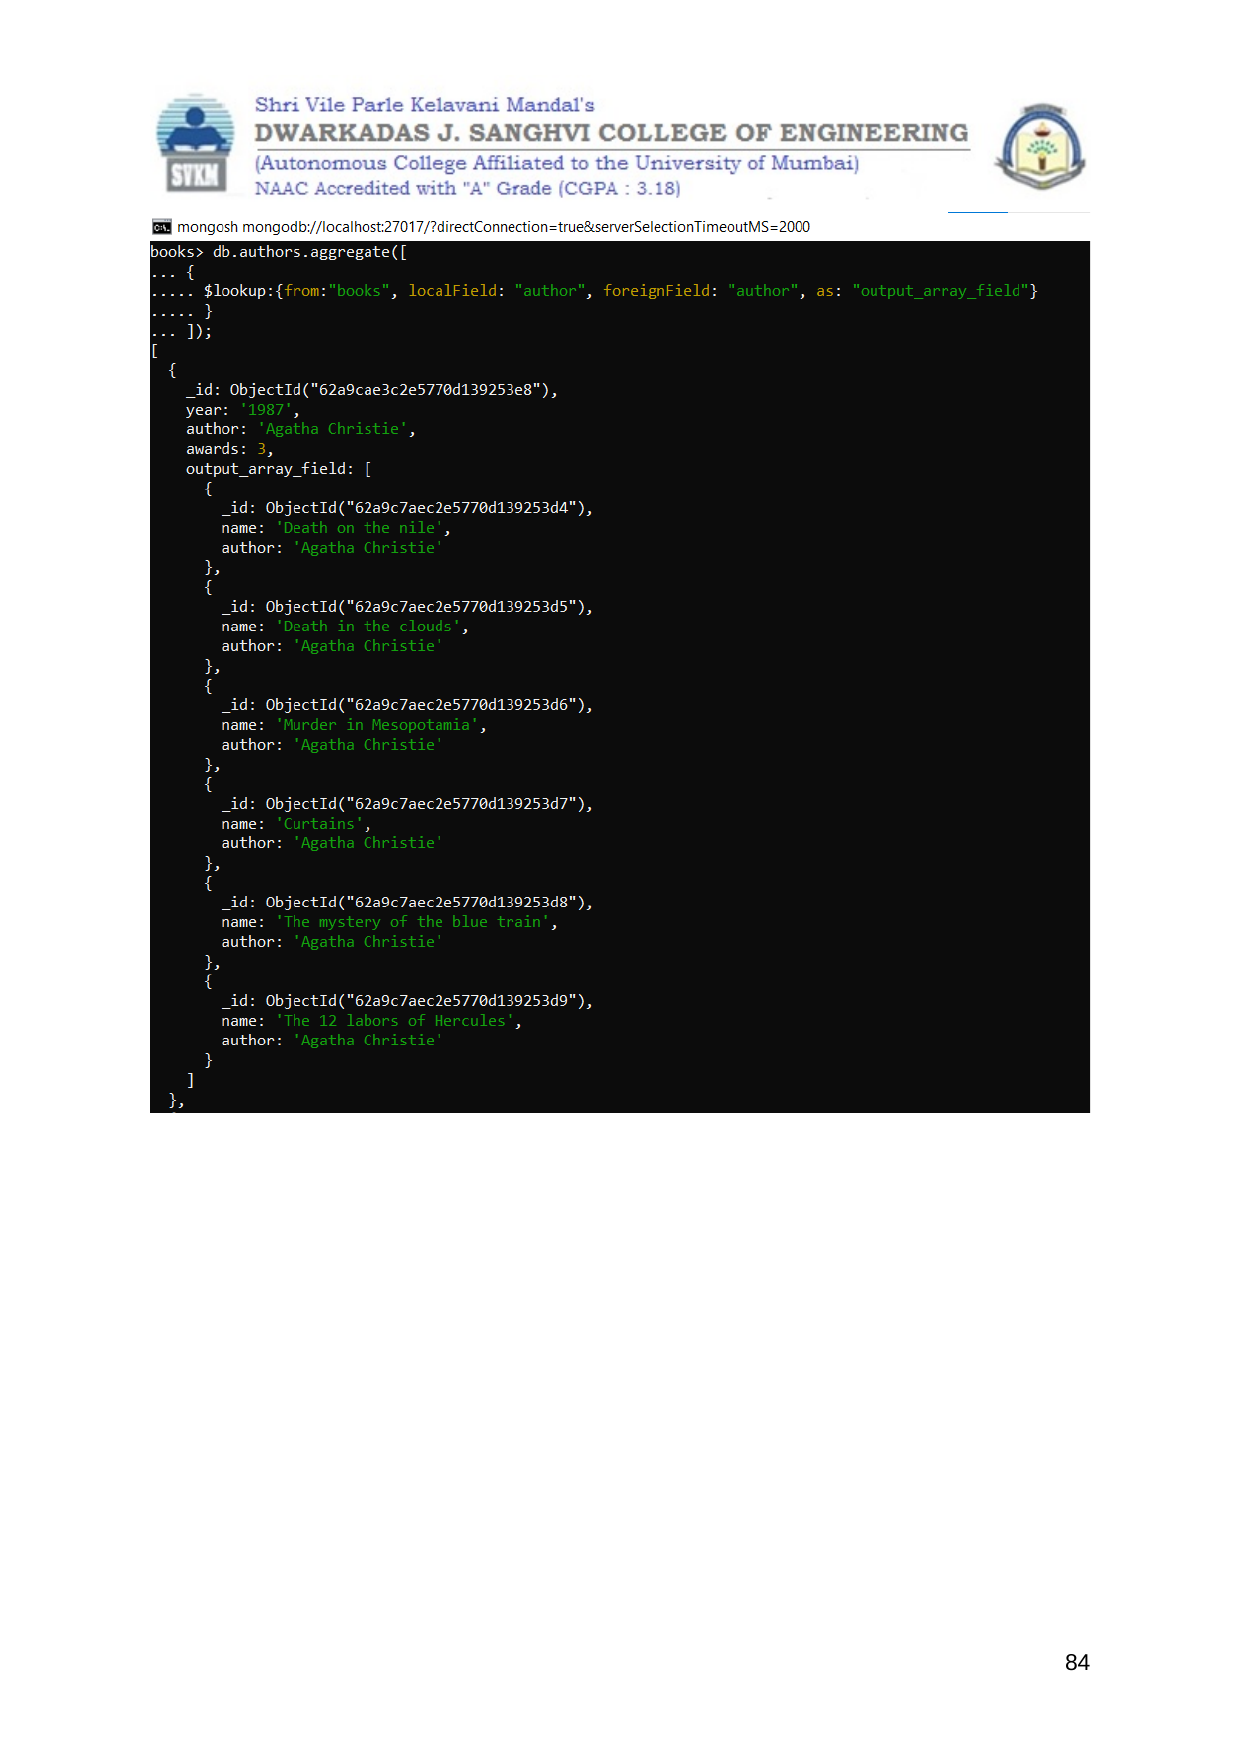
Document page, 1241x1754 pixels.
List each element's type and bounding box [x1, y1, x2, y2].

picture [150, 75, 1091, 209]
picture [150, 212, 1091, 1113]
